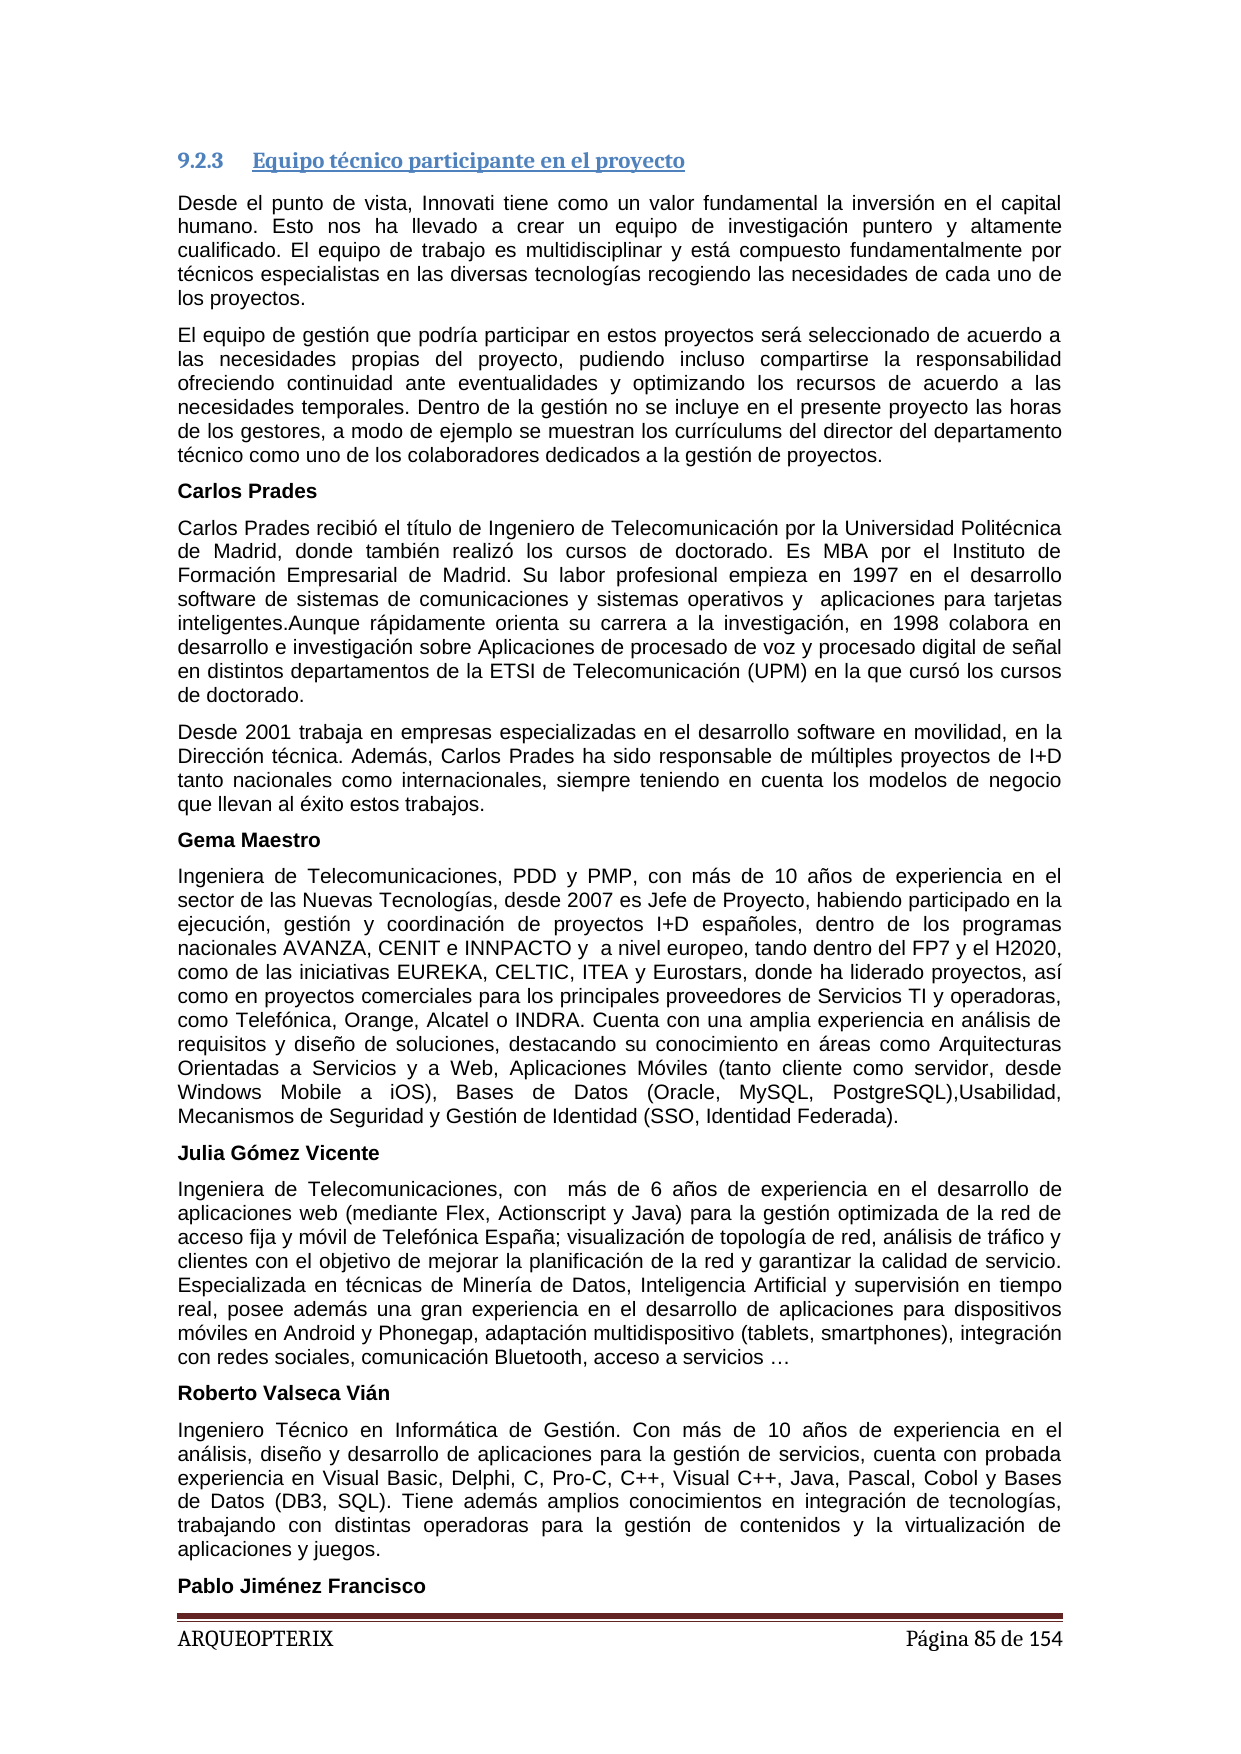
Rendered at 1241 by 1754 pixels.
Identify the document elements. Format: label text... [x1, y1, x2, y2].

subtitle Equipo técnico participante en el proyecto [177, 148, 1063, 174]
text Julia Gómez Vicente [177, 1140, 1063, 1164]
text Desde 2001 trabaja en empresas especializadas en el desarrollo software en movilidad, en la Dirección técnica. Además, Carlos Prades ha sido responsable de múltiples proyectos de I+D tanto nacionales como internacionales, siempre teniendo en cuenta los modelos de negocio que llevan al éxito estos trabajos. [177, 719, 1063, 815]
text Gema Maestro [177, 828, 1063, 852]
text Ingeniero Técnico en Informática de Gestión. Con más de 10 años de experiencia en el análisis, diseño y desarrollo de aplicaciones para la gestión de servicios, cuenta con probada experiencia en Visual Basic, Delphi, C, Pro-C, C++, Visual C++, Java, Pascal, Cobol y Bases de Datos (DB3, SQL). Tiene además amplios conocimientos en integración de tecnologías, trabajando con distintas operadoras para la gestión de contenidos y la virtualización de aplicaciones y juegos. [177, 1417, 1063, 1561]
text Ingeniera de Telecomunicaciones, con más de 6 años de experiencia en el desarrollo de aplicaciones web (mediante Flex, Actionscript y Java) para la gestión optimizada de la red de acceso fija y móvil de Telefónica España; visualización de topología de red, análisis de tráfico y clientes con el objetivo de mejorar la planificación de la red y garantizar la calidad de servicio. Especializada en técnicas de Minería de Datos, Inteligencia Artificial y supervisión en tiempo real, posee además una gran experiencia en el desarrollo de aplicaciones para dispositivos móviles en Android y Phonegap, adaptación multidispositivo (tablets, smartphones), integración con redes sociales, comunicación Bluetooth, acceso a servicios … [177, 1177, 1063, 1368]
text Roberto Valseca Vián [177, 1381, 1063, 1405]
text El equipo de gestión que podría participar en estos proyectos será seleccionado de acuerdo a las necesidades propias del proyecto, pudiendo incluso compartirse la responsabilidad ofreciendo continuidad ante eventualidades y optimizando los recursos de acuerdo a las necesidades temporales. Dentro de la gestión no se incluye en el presente proyecto las horas de los gestores, a modo de ejemplo se muestran los currículums del director del departamento técnico como uno de los colaboradores dedicados a la gestión de proyectos. [177, 323, 1063, 466]
text Pablo Jiménez Francisco [177, 1574, 1063, 1598]
text Carlos Prades recibió el título de Ingeniero de Telecomunicación por la Universidad Politécnica de Madrid, donde también realizó los cursos de doctorado. Es MBA por el Instituto de Formación Empresarial de Madrid. Su labor profesional empieza en 1997 en el desarrollo software de sistemas de comunicaciones y sistemas operativos y aplicaciones para tarjetas inteligentes.Aunque rápidamente orienta su carrera a la investigación, en 1998 colabora en desarrollo e investigación sobre Aplicaciones de procesado de voz y procesado digital de señal en distintos departamentos de la ETSI de Telecomunicación (UPM) en la que cursó los cursos de doctorado. [177, 515, 1063, 707]
text Ingeniera de Telecomunicaciones, PDD y PMP, con más de 10 años de experiencia en el sector de las Nuevas Tecnologías, desde 2007 es Jefe de Proyecto, habiendo participado en la ejecución, gestión y coordinación de proyectos I+D españoles, dentro de los programas nacionales AVANZA, CENIT e INNPACTO y a nivel europeo, tando dentro del FP7 y el H2020, como de las iniciativas EUREKA, CELTIC, ITEA y Eurostars, donde ha liderado proyectos, así como en proyectos comerciales para los principales proveedores de Servicios TI y operadoras, como Telefónica, Orange, Alcatel o INDRA. Cuenta con una amplia experiencia en análisis de requisitos y diseño de soluciones, destacando su conocimiento en áreas como Arquitecturas Orientadas a Servicios y a Web, Aplicaciones Móviles (tanto cliente como servidor, desde Windows Mobile a iOS), Bases de Datos (Oracle, MySQL, PostgreSQL),Usabilidad, Mecanismos de Seguridad y Gestión de Identidad (SSO, Identidad Federada). [177, 864, 1063, 1128]
text Carlos Prades [177, 479, 1063, 503]
text Desde el punto de vista, Innovati tiene como un valor fundamental la inversión en el capital humano. Esto nos ha llevado a crear un equipo de investigación puntero y altamente cualificado. El equipo de trabajo es multidisciplinar y está compuesto fundamentalmente por técnicos especialistas en las diversas tecnologías recogiendo las necesidades de cada uno de los proyectos. [177, 190, 1063, 310]
